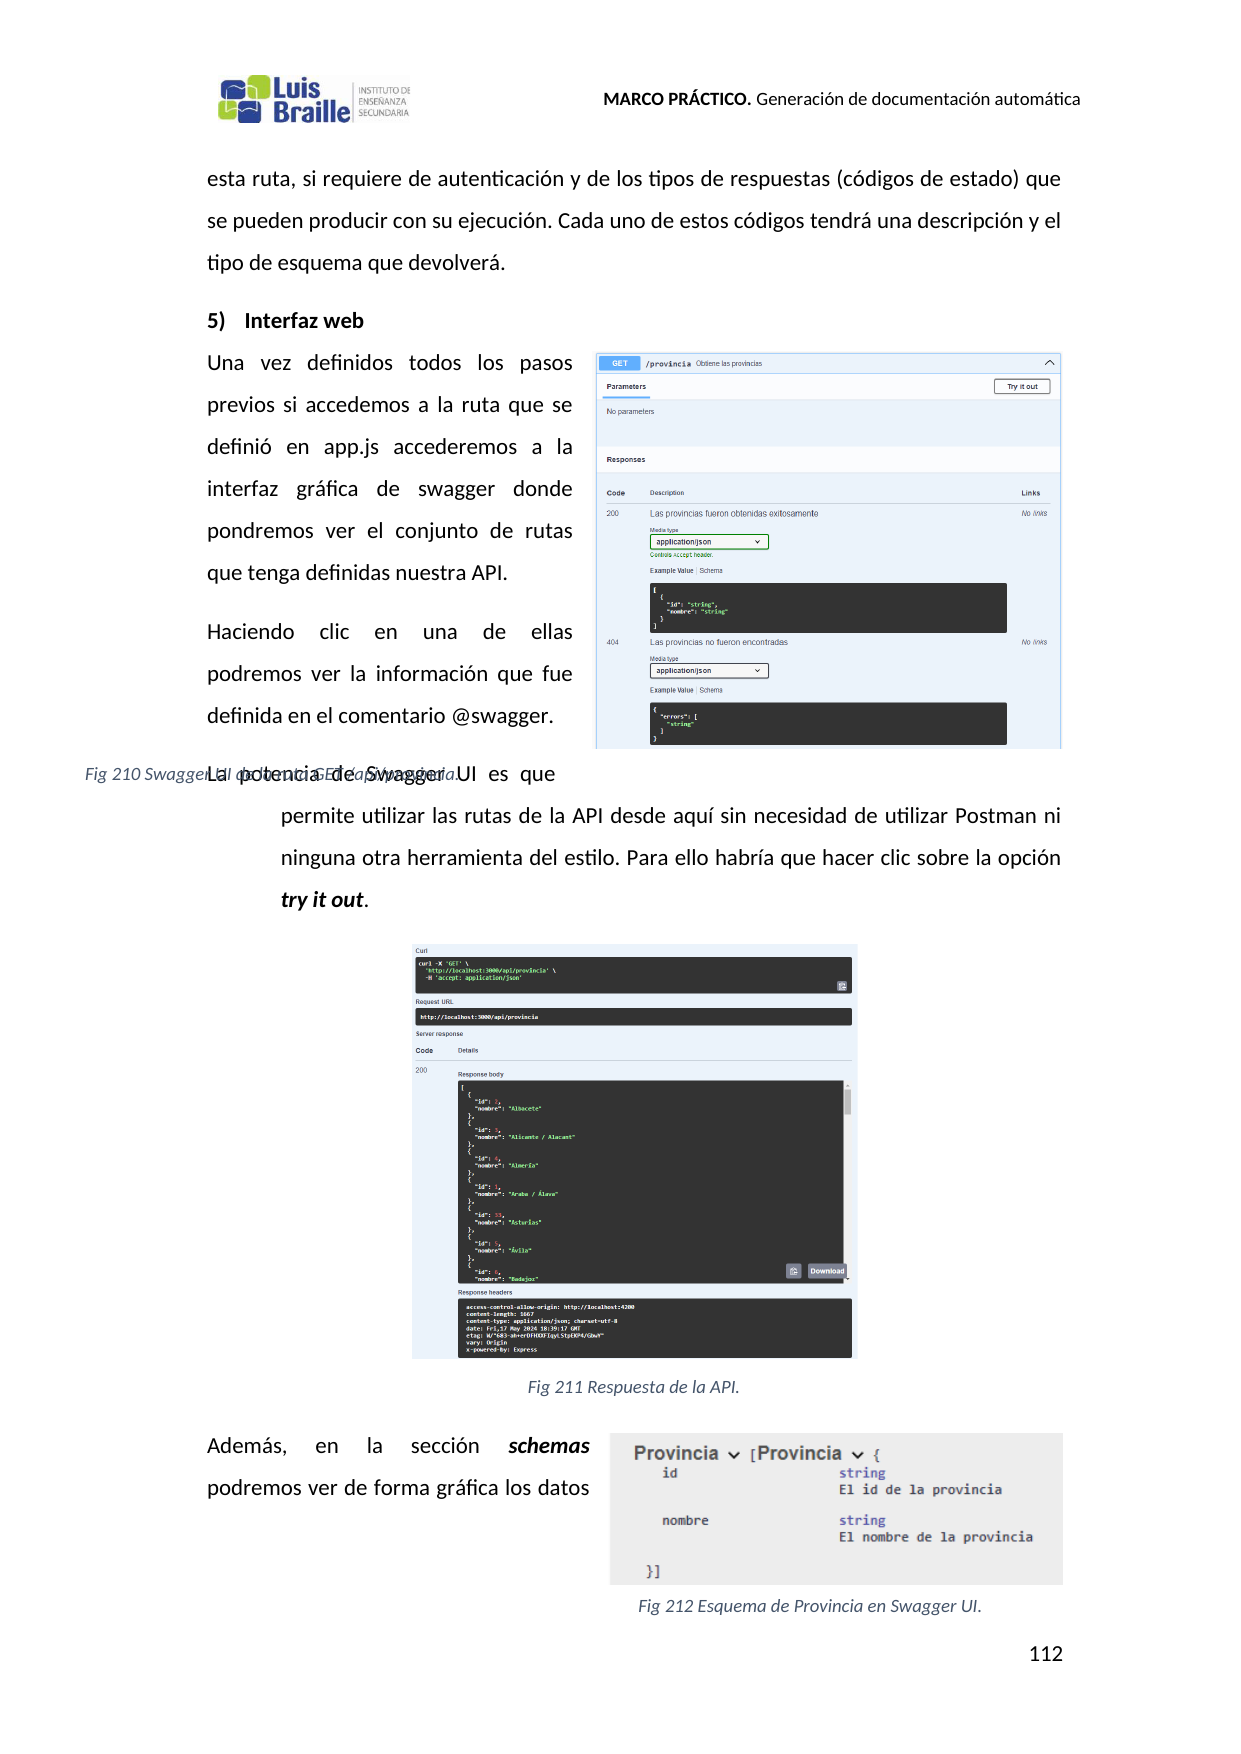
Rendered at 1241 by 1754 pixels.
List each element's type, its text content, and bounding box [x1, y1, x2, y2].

text Haciendo clic en una de ellas podremos ver la información que fue definida en el comentario @swagger. [207, 617, 592, 729]
picture [412, 944, 858, 1359]
text Fig 211 Respuesta de la API. [207, 1376, 1063, 1399]
list Interfaz web [207, 306, 1063, 334]
picture [592, 351, 1063, 749]
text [207, 1431, 1063, 1501]
picture [608, 1433, 1063, 1585]
text La potencia de Swagger UI es que permite utilizar las rutas de la API desde aquí sin necesidad de utilizar Postman ni ninguna otra herramienta del estilo. Para ello habría que hacer clic sobre la opción try it out. [207, 759, 1063, 913]
text Una vez definidos todos los pasos previos si accedemos a la ruta que se definió en app.js accederemos a la interfaz gráfica de swagger donde pondremos ver el conjunto de rutas que tenga definidas nuestra API. [207, 348, 1063, 586]
